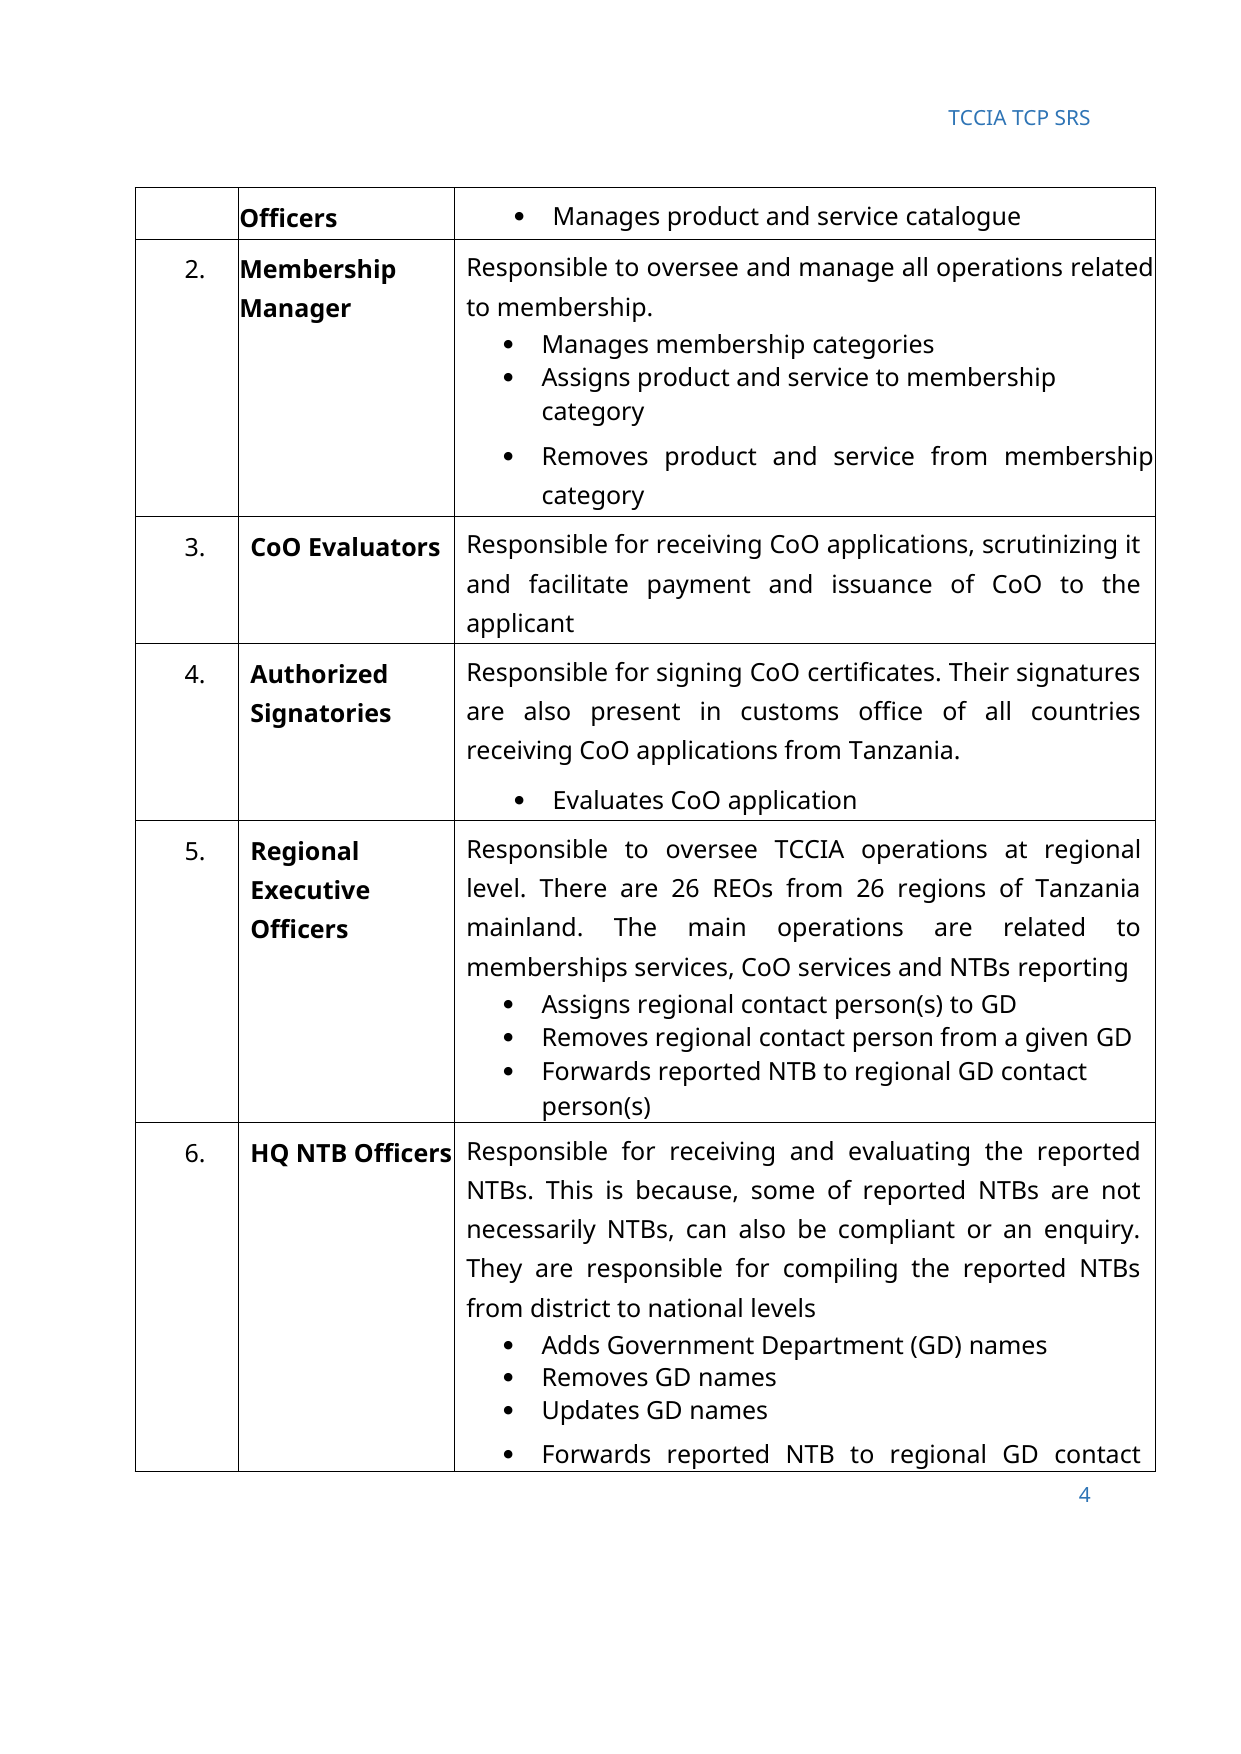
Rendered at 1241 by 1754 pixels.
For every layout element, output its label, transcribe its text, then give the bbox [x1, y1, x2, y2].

table_cell [136, 517, 238, 643]
table_cell Regional Executive Officers [239, 821, 454, 1122]
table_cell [455, 1123, 1155, 1471]
table_cell Responsible for receiving CoO applications, scrutinizing it and facilitate payment and issuance of CoO to the applicant [455, 517, 1155, 643]
table_cell [136, 1123, 238, 1471]
table_cell Responsible to oversee TCCIA operations at regional level. There are 26 REOs from 26 regions of Tanzania mainland. The main operations are related to memberships services, CoO services and NTBs reporting Assigns regional contact person(s) to GD Removes regional contact person from a given GD Forwards reported NTB to regional GD contact person(s) [455, 821, 1155, 1122]
table_cell Responsible to oversee and manage all operations related to membership. Manages membership categories Assigns product and service to membership category Removes product and service from membership category [455, 240, 1155, 516]
table_cell [136, 188, 238, 238]
table_cell [136, 644, 238, 820]
table_cell Membership Officers [239, 188, 454, 238]
table_cell Authorized Signatories [239, 644, 454, 820]
table_cell [136, 821, 238, 1122]
table_cell Responsible for signing CoO certificates. Their signatures are also present in customs office of all countries receiving CoO applications from Tanzania. Evaluates CoO application [455, 644, 1155, 820]
table_cell [136, 240, 238, 516]
table_cell HQ NTB Officers [239, 1123, 454, 1471]
table_cell CoO Evaluators [239, 517, 454, 643]
table_cell Membership Manager [239, 240, 454, 516]
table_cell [455, 188, 1155, 238]
